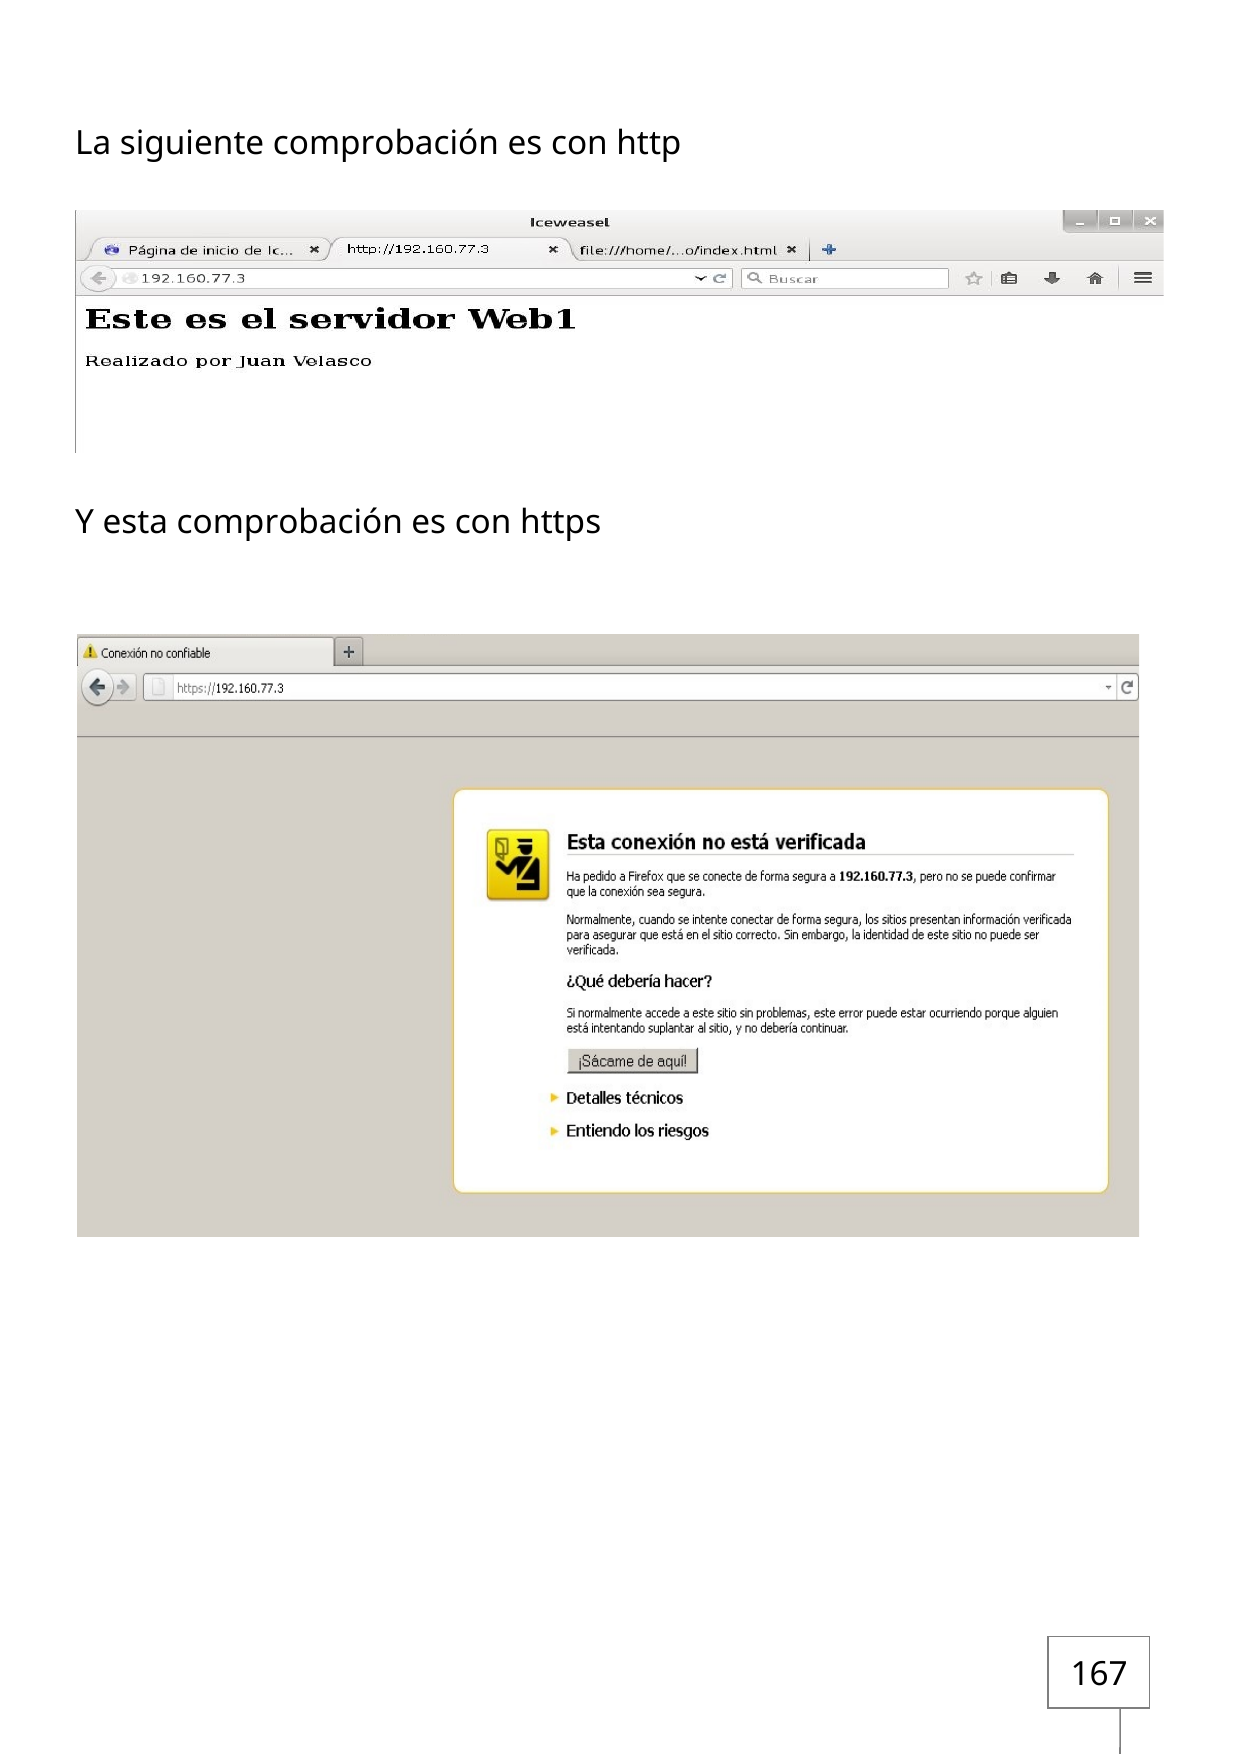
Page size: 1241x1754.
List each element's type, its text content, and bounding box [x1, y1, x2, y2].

picture [77, 634, 1140, 1237]
text La siguiente comprobación es con http [75, 119, 1165, 164]
picture [75, 210, 1164, 453]
text Y esta comprobación es con https [75, 498, 1165, 543]
